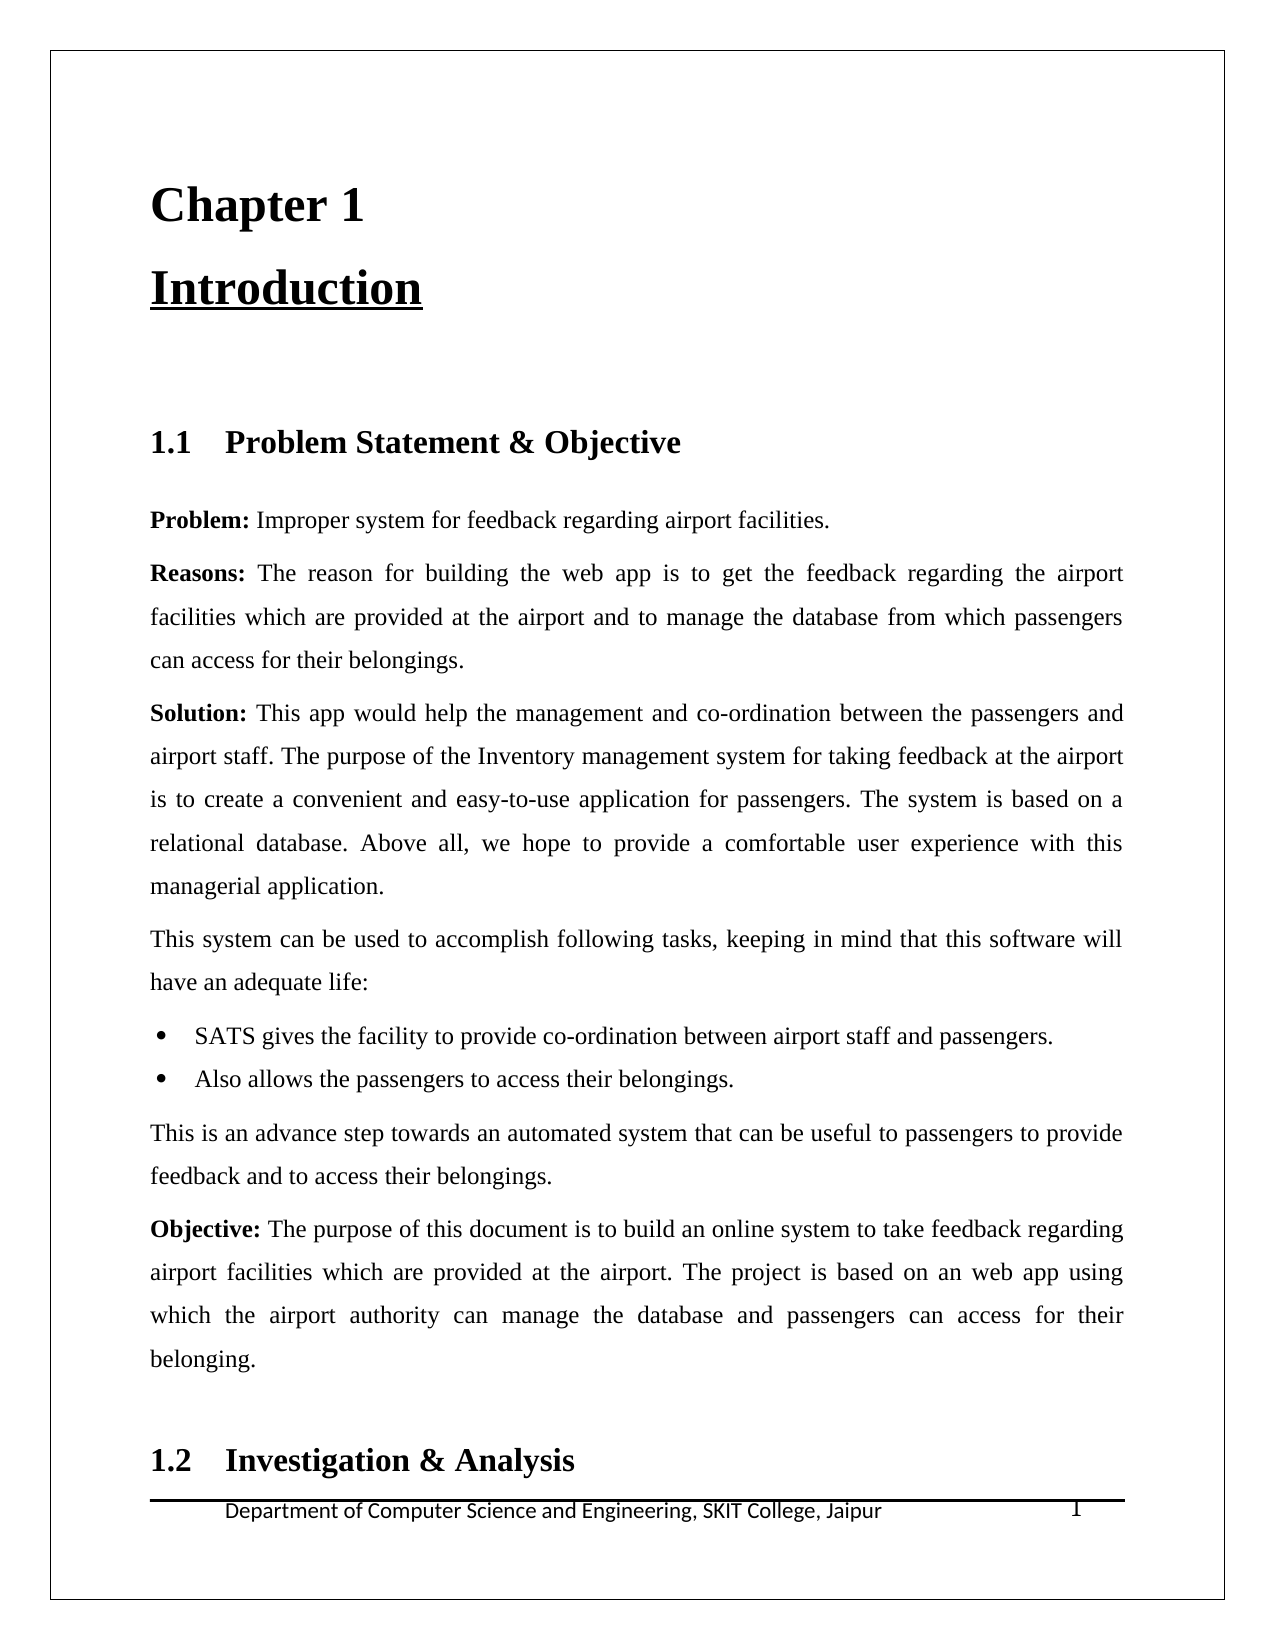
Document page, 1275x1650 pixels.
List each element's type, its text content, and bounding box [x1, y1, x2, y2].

text This system can be used to accomplish following tasks, keeping in mind that this software will have an adequate life: [150, 924, 1124, 996]
text This is an advance step towards an automated system that can be useful to passengers to provide feedback and to access their belongings. [150, 1118, 1124, 1189]
text Introduction [150, 257, 1124, 315]
text Objective: The purpose of this document is to build an online system to take feedback regarding airport facilities which are provided at the airport. The project is based on an web app using which the airport authority can manage the database and passengers can access for their belonging. [150, 1214, 1124, 1372]
text Solution: This app would help the management and co-ordination between the passengers and airport staff. The purpose of the Inventory management system for taking feedback at the airport is to create a convenient and easy-to-use application for passengers. The system is based on a relational database. Above all, we hope to provide a comfortable user experience with this managerial application. [150, 698, 1124, 899]
text Reasons: The reason for building the web app is to get the feedback regarding the airport facilities which are provided at the airport and to manage the database from which passengers can access for their belongings. [150, 558, 1124, 673]
list Problem Statement & Objective [150, 422, 1029, 461]
text Problem: Improper system for feedback regarding airport facilities. [150, 505, 1124, 534]
list Also allows the passengers to access their belongings. [157, 1064, 1124, 1093]
text Chapter 1 [150, 175, 1124, 232]
list SATS gives the facility to provide co-ordination between airport staff and passengers. [157, 1021, 1124, 1050]
list Investigation & Analysis [150, 1440, 1125, 1479]
